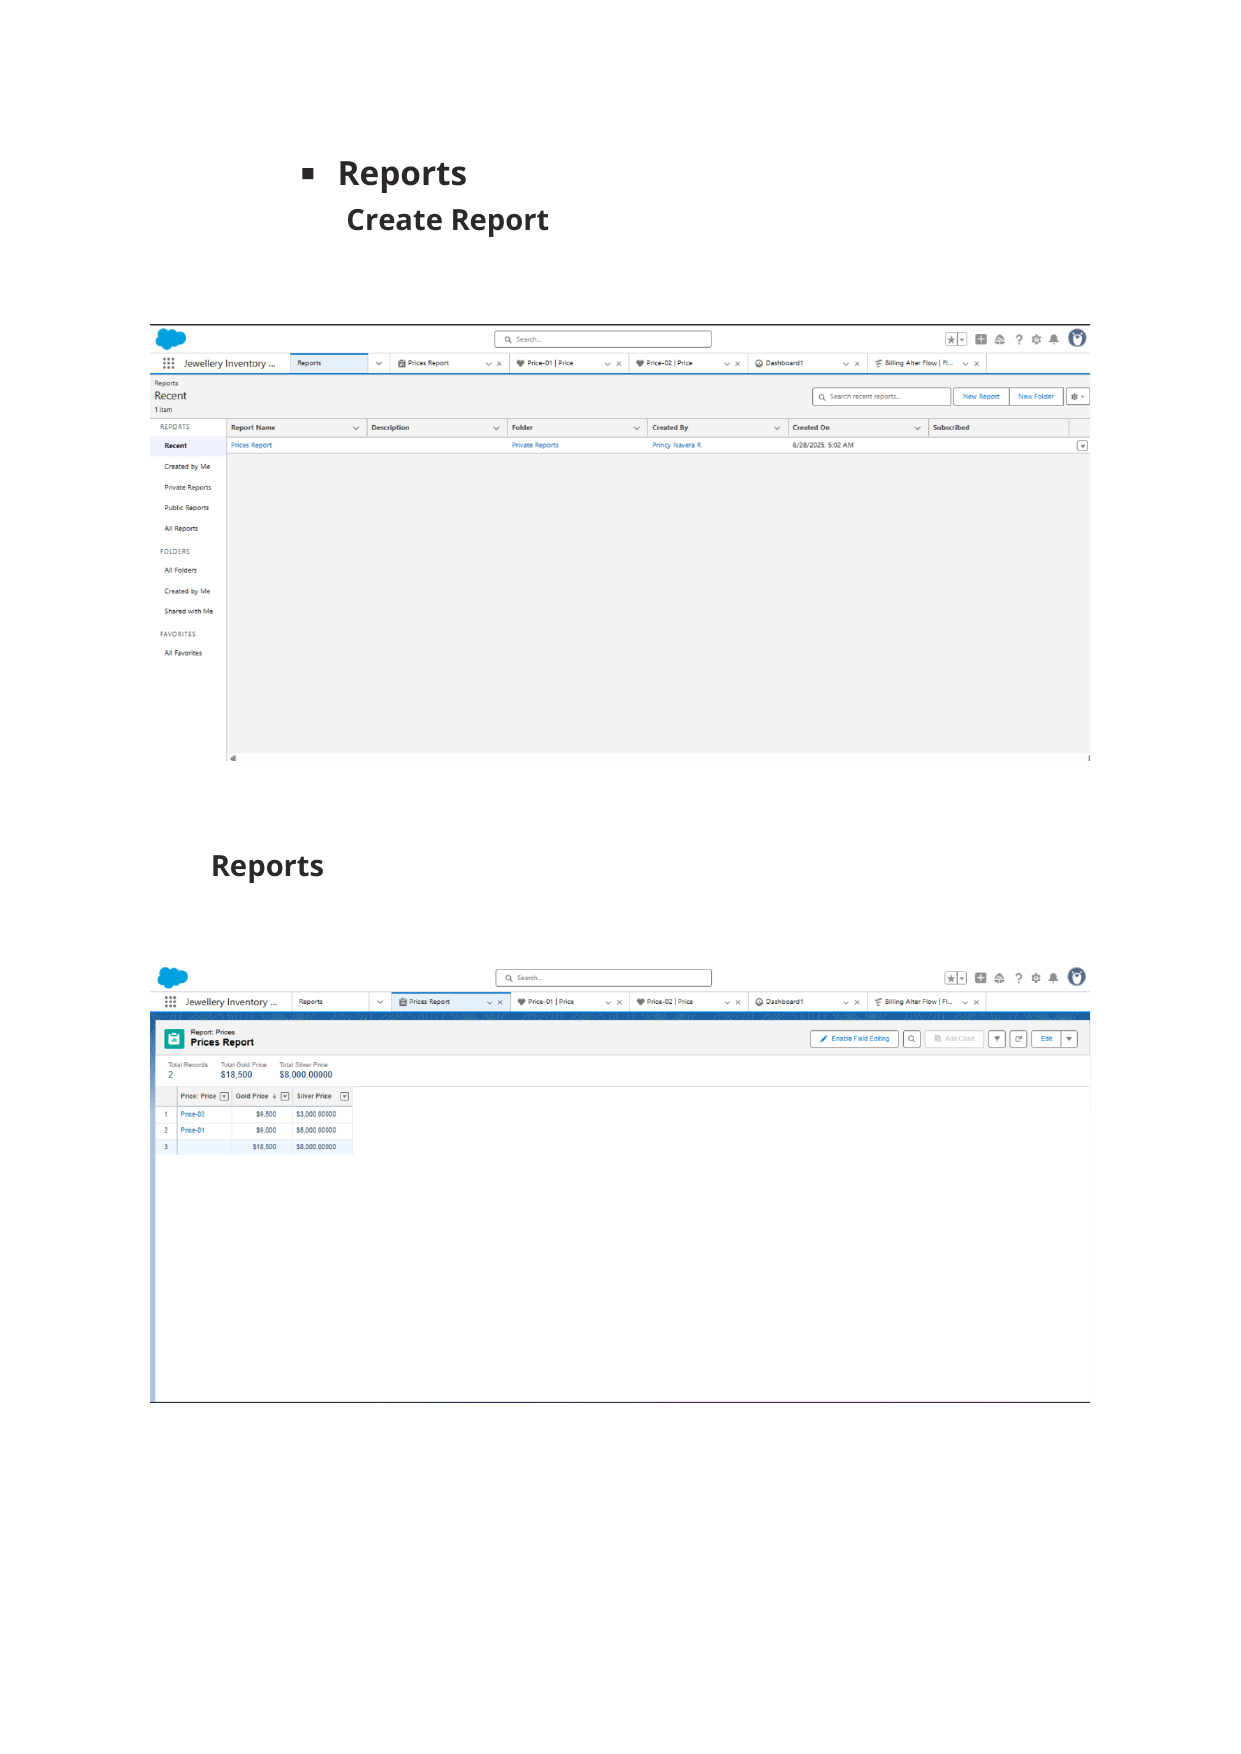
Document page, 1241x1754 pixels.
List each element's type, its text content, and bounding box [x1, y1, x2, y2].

list Create Report [337, 199, 1090, 239]
list Reports [300, 150, 1090, 195]
text Reports [150, 846, 1090, 885]
picture [150, 965, 1091, 1403]
picture [150, 324, 1091, 761]
